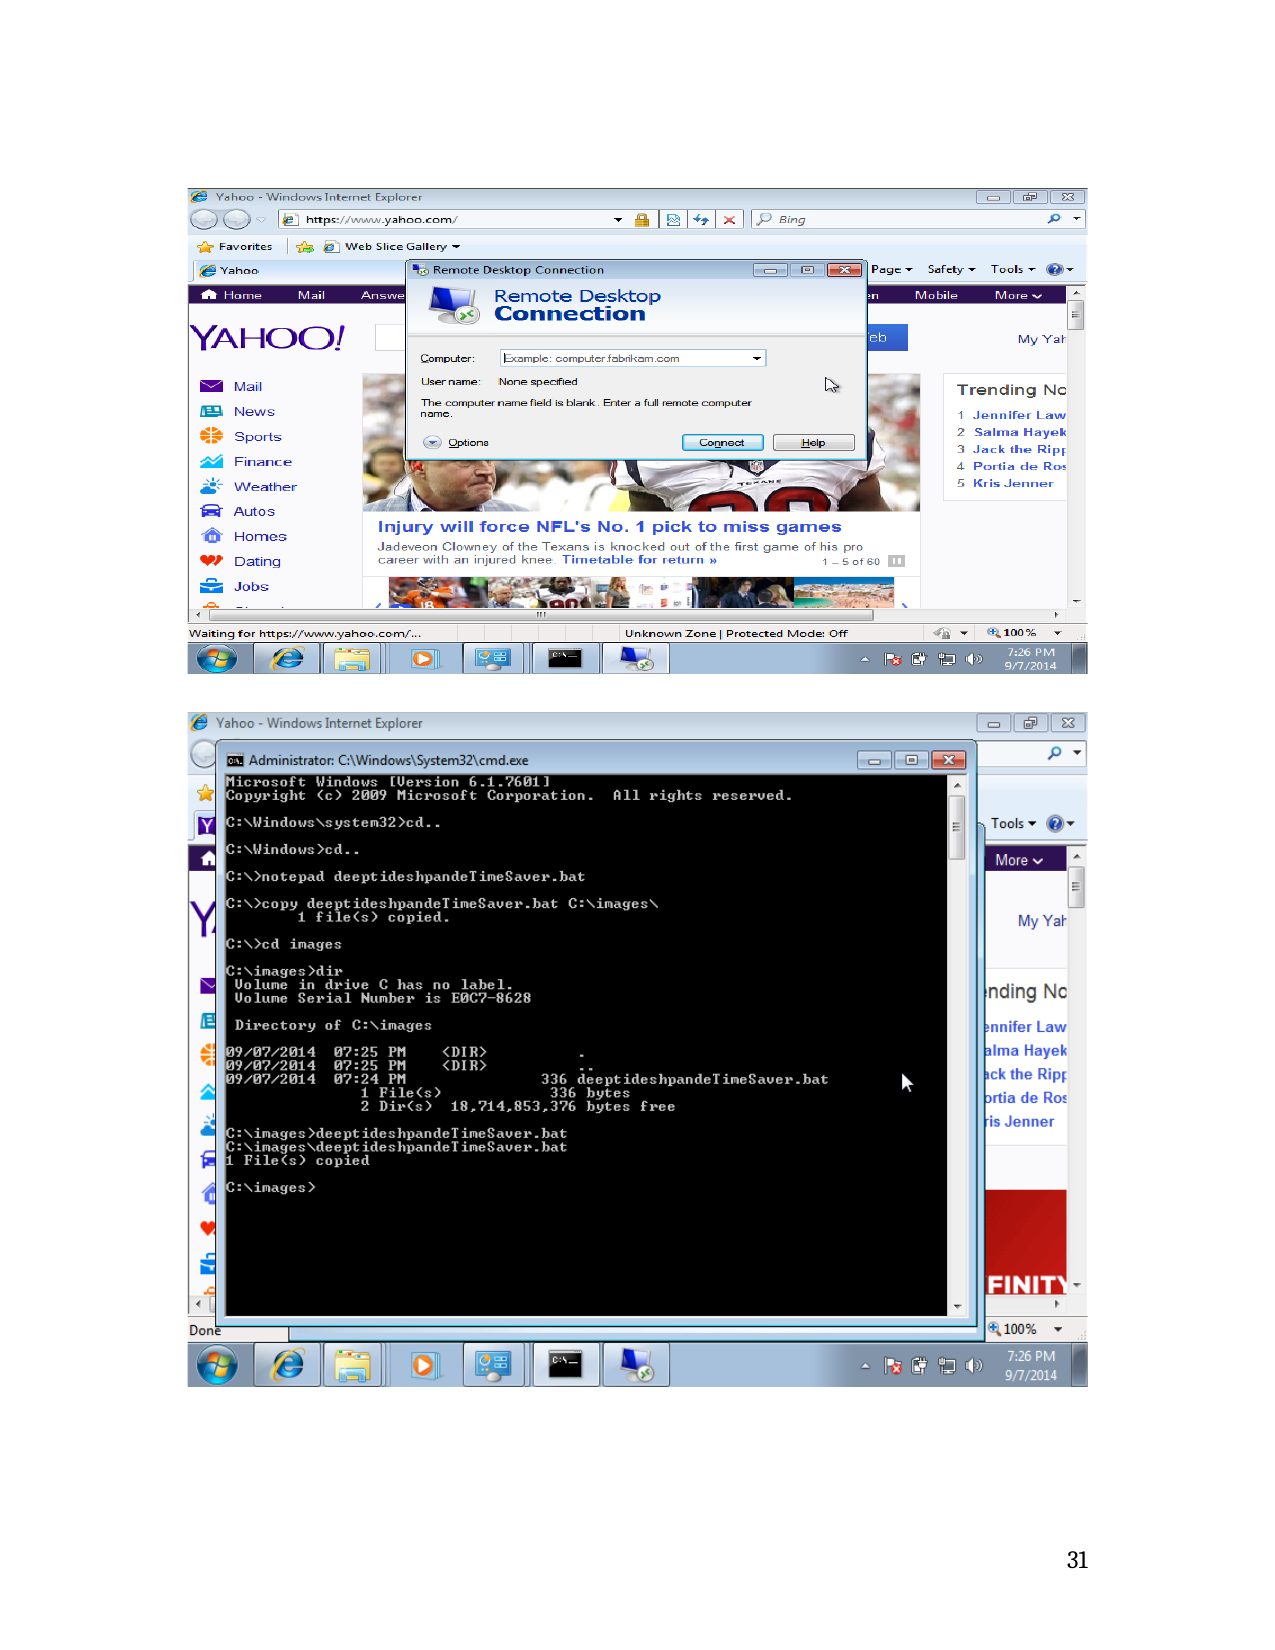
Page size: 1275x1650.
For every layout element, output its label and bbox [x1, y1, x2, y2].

picture [187, 188, 1088, 674]
picture [187, 712, 1088, 1387]
